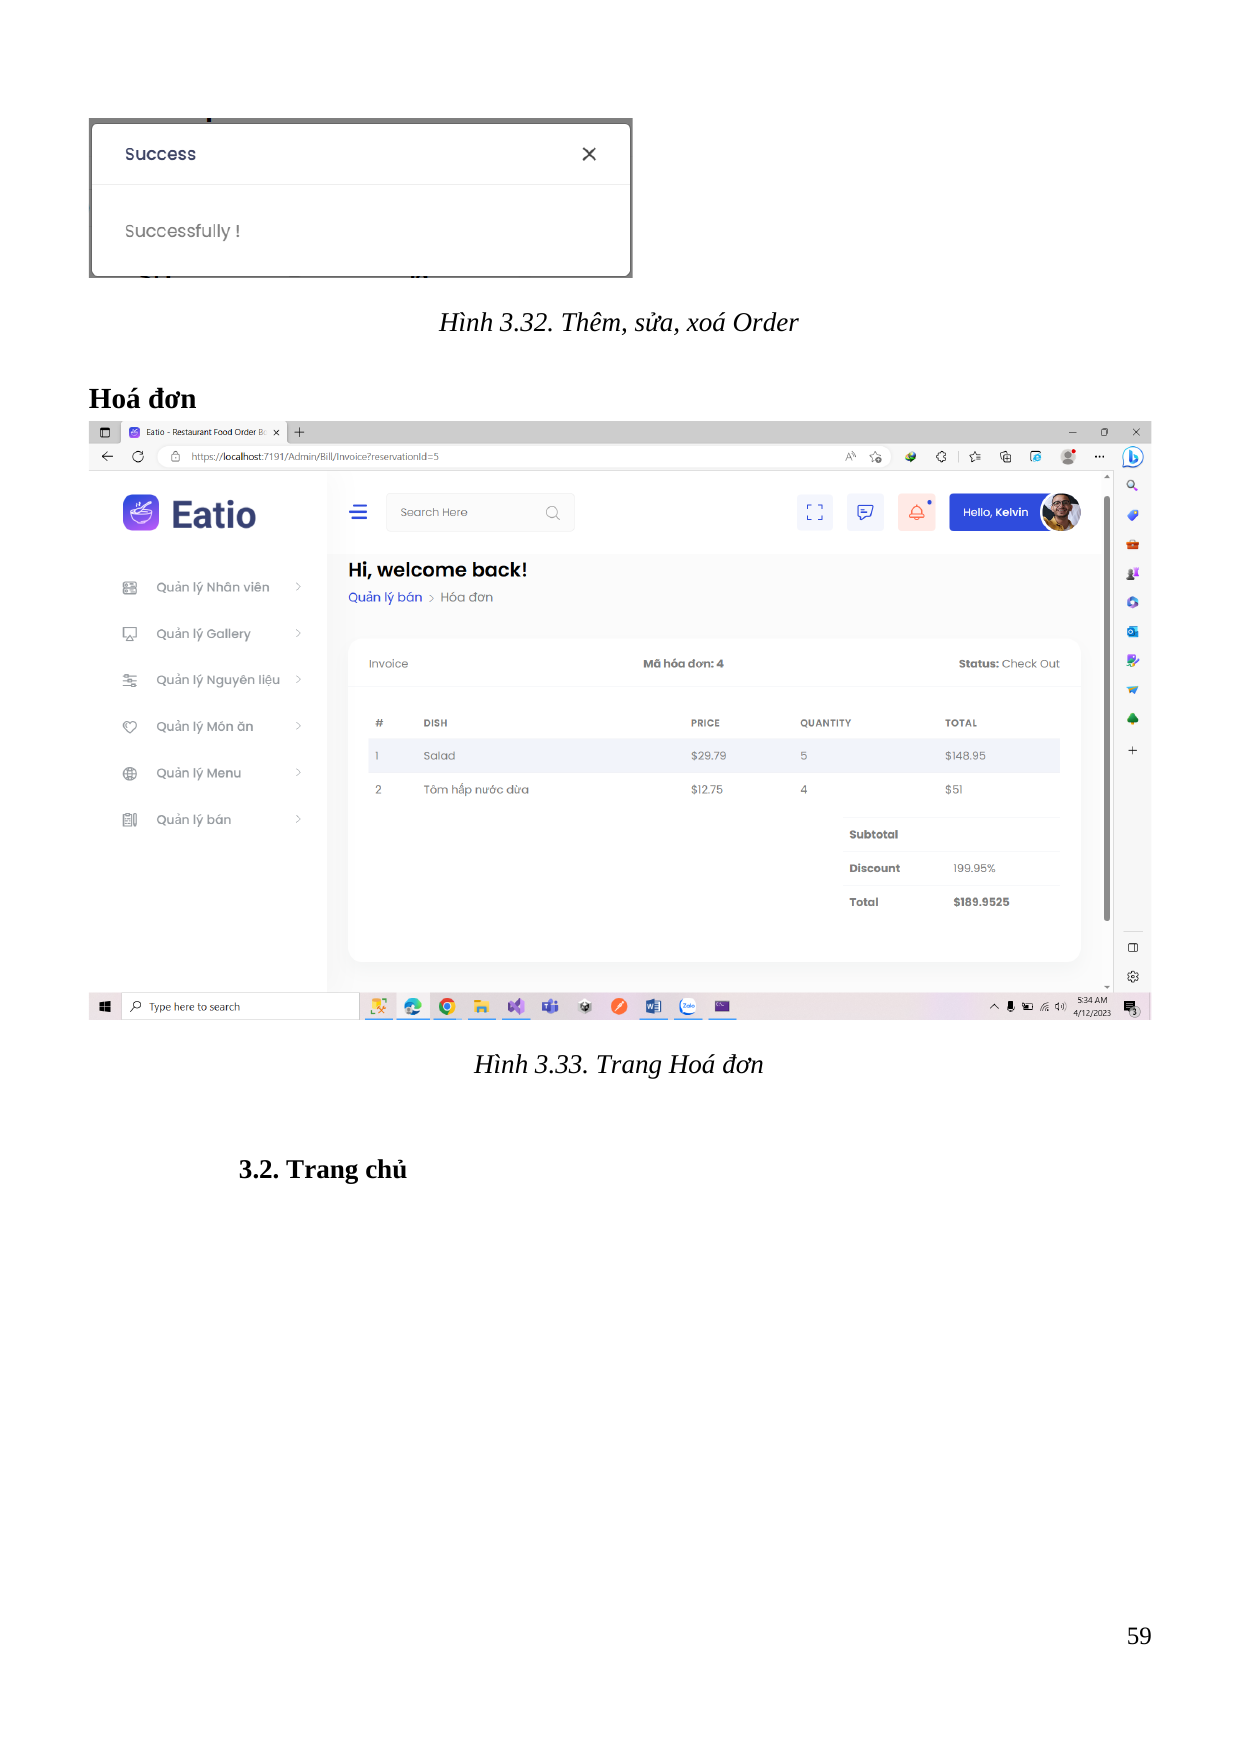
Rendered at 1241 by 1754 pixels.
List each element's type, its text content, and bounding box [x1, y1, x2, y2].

subtitle Hình 3.33. Trang Hoá đơn [89, 1048, 1152, 1079]
subtitle Hình 3.32. Thêm, sửa, xoá Order [89, 306, 1152, 337]
picture [88, 118, 633, 278]
picture [88, 421, 1152, 1020]
subtitle 3.2. Trang chủ [164, 1153, 1152, 1184]
text Hoá đơn [89, 382, 1152, 415]
